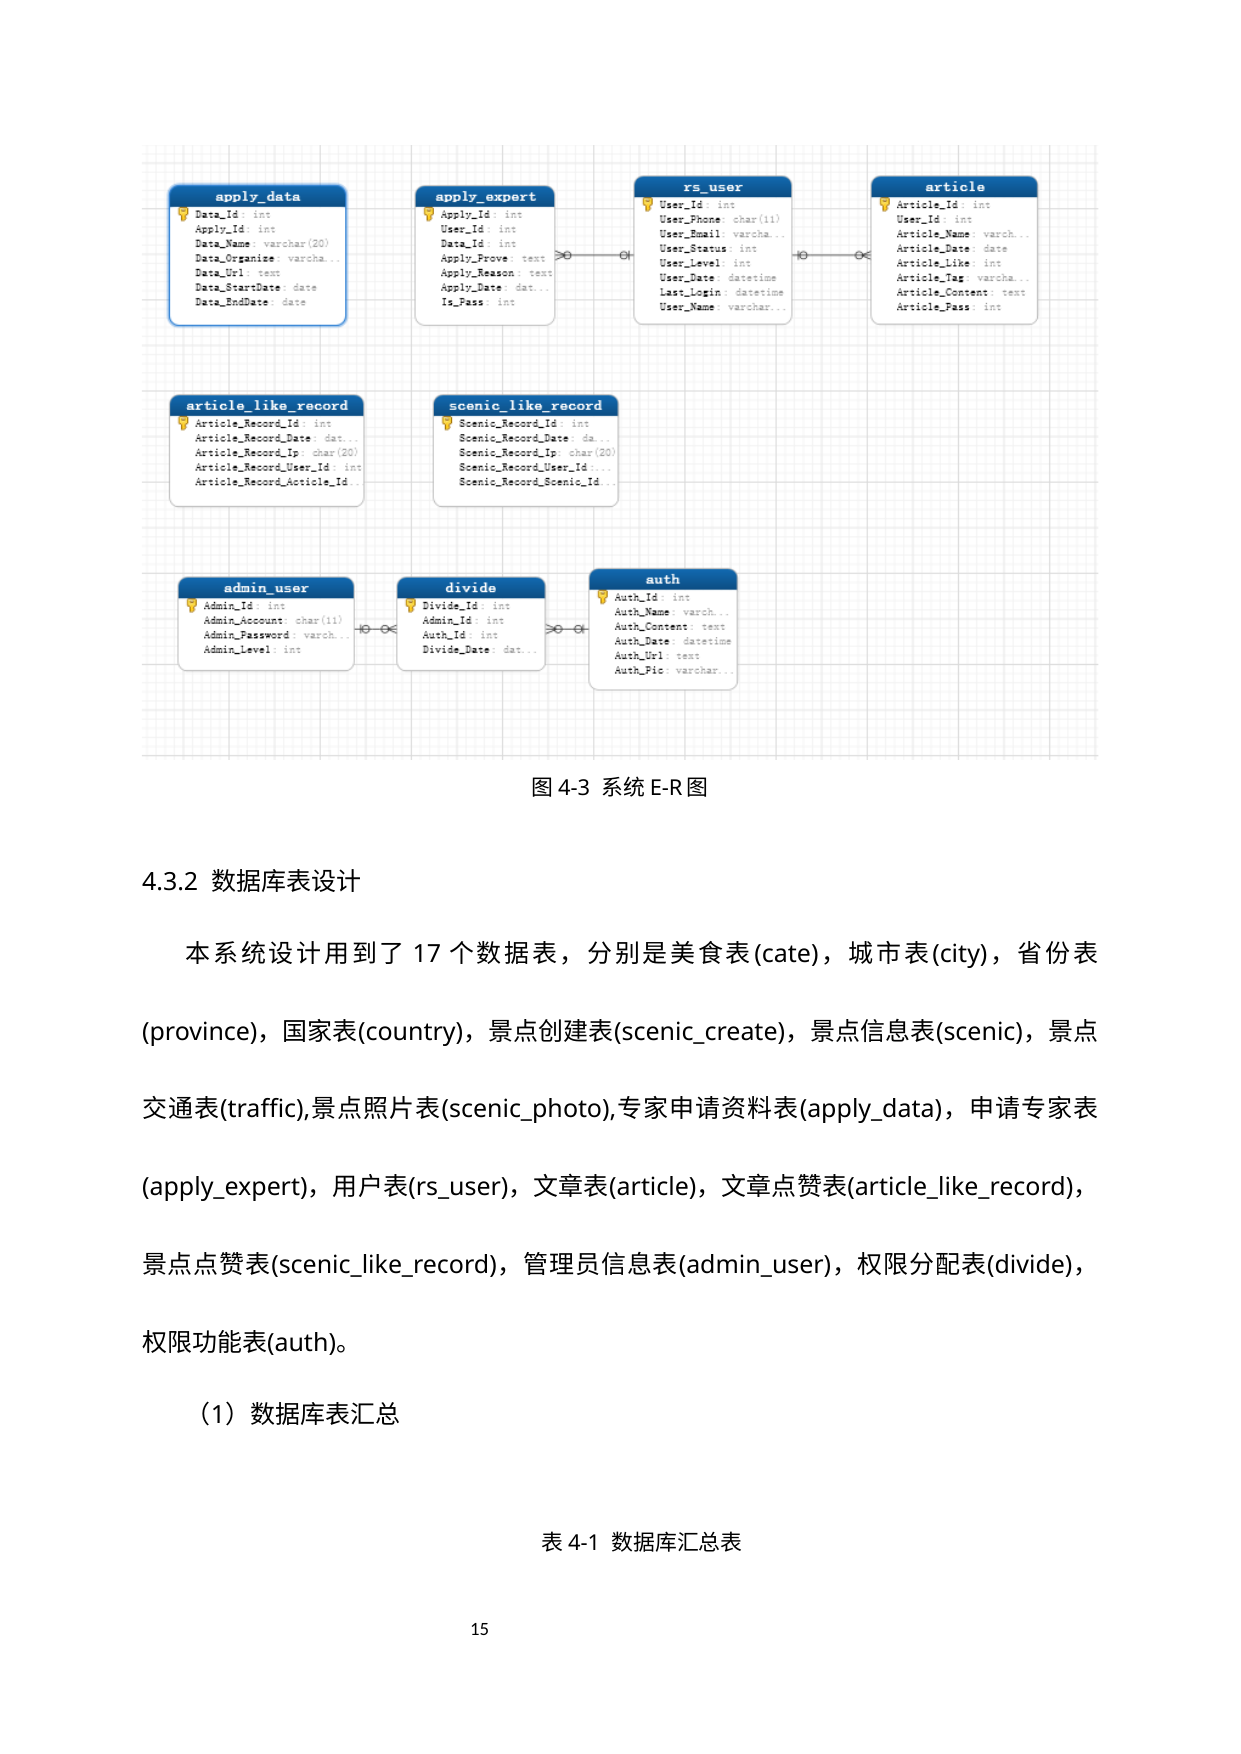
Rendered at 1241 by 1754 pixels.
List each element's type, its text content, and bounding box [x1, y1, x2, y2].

list 数据库表汇总 [142, 1381, 1098, 1446]
picture [141, 145, 1099, 760]
list 图4-3 系统E-R图 [142, 769, 1098, 802]
text 4.3.2 数据库表设计 [142, 847, 1098, 912]
list 本系统设计用到了17个数据表，分别是美食表(cate)，城市表(city)，省份表(province)，国家表(country)，景点创建表(scenic_create)，景点信息表(scenic)，景点交通表(traffic),景点照片表(scenic_photo),专家申请资料表(apply_data)，申请专家表(apply_expert)，用户表(rs_user)，文章表(article)，文章点赞表(article_like_record)，景点点赞表(scenic_like_record)，管理员信息表(admin_user)，权限分配表(divide)，权限功能表(auth)。 [142, 919, 1098, 1373]
list 表4-1 数据库汇总表 [142, 1524, 1098, 1557]
